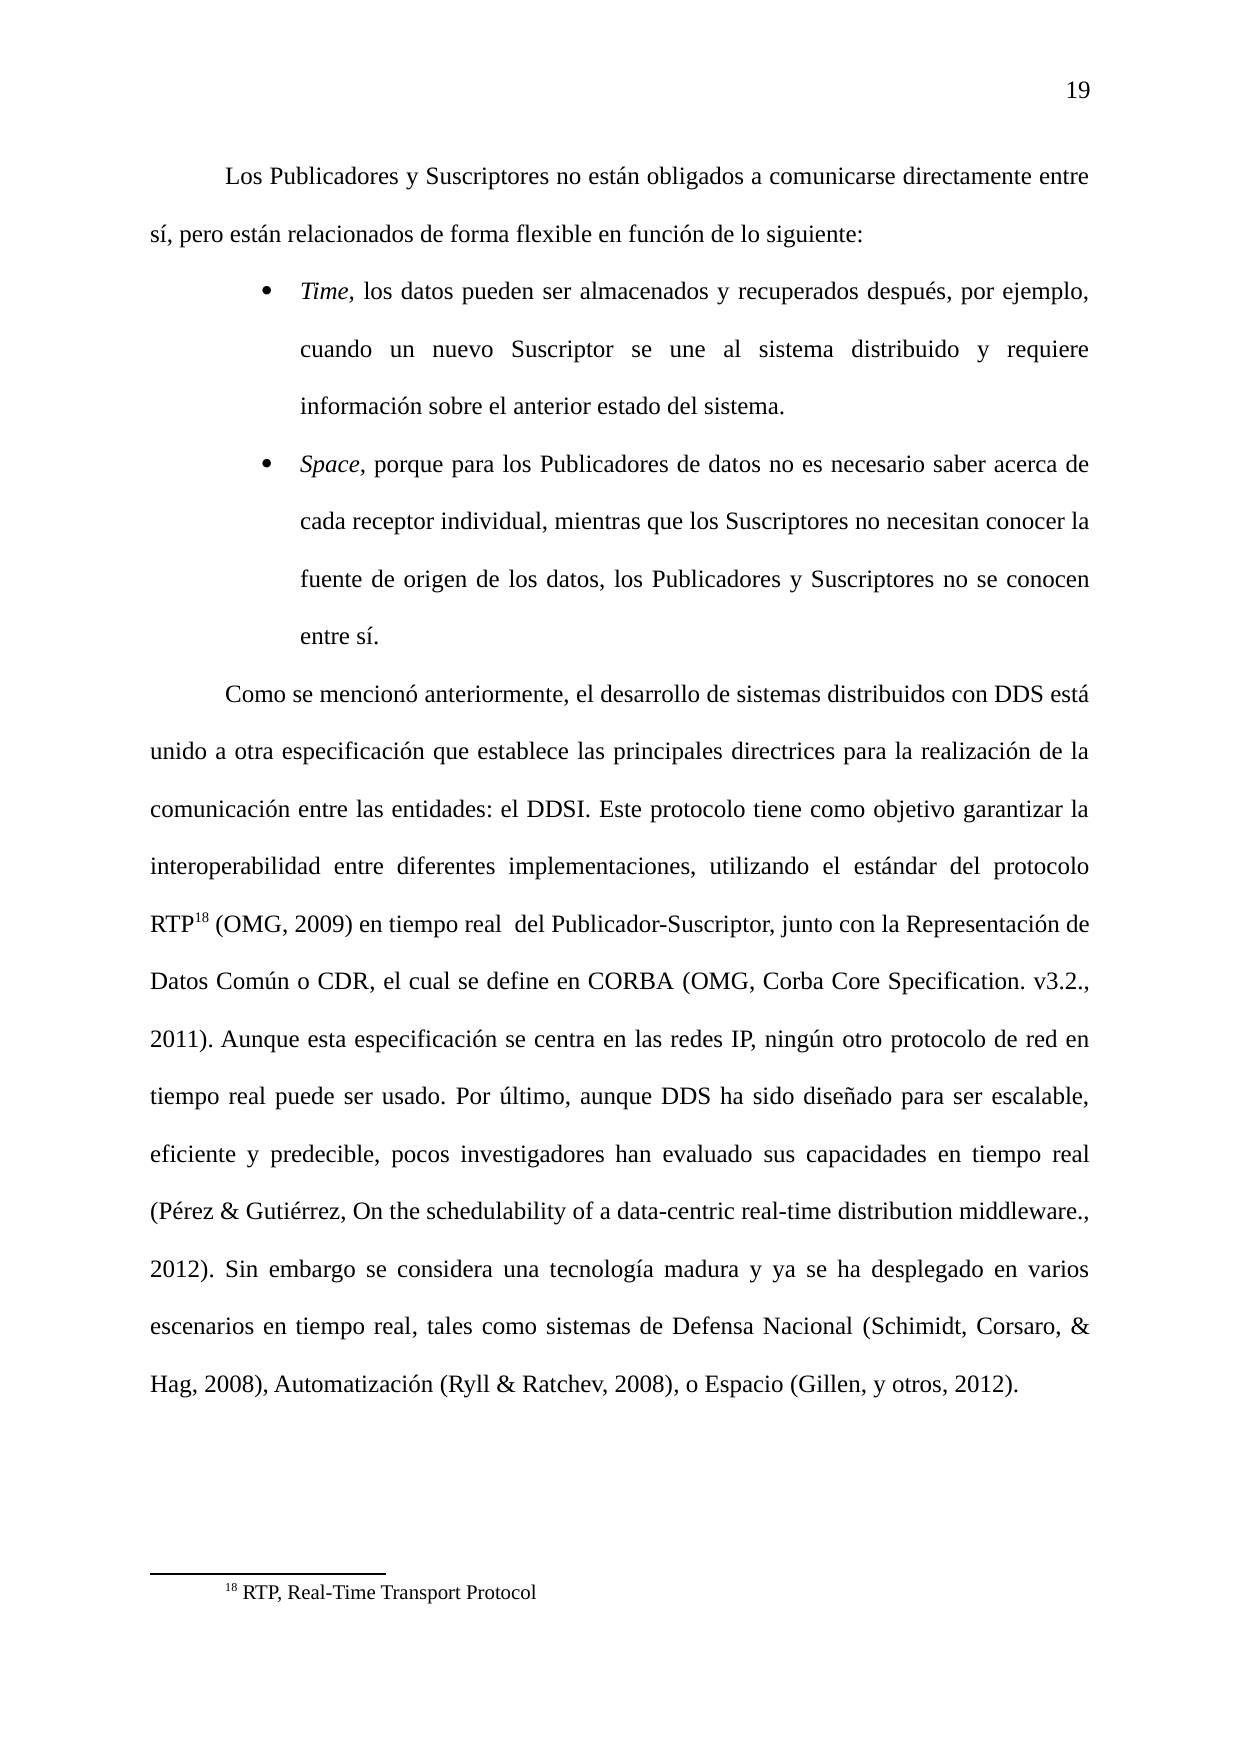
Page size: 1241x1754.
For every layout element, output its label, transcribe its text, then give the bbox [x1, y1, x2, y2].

text Los Publicadores y Suscriptores no están obligados a comunicarse directamente entre sí, pero están relacionados de forma flexible en función de lo siguiente: [150, 161, 1090, 247]
text Como se mencionó anteriormente, el desarrollo de sistemas distribuidos con DDS está unido a otra especificación que establece las principales directrices para la realización de la comunicación entre las entidades: el DDSI. Este protocolo tiene como objetivo garantizar la interoperabilidad entre diferentes implementaciones, utilizando el estándar del protocolo RTP en tiempo real del Publicador-Suscriptor, junto con la Representación de Datos Común o CDR, el cual se define en CORBA. Aunque esta especificación se centra en las redes IP, ningún otro protocolo de red en tiempo real puede ser usado. Por último, aunque DDS ha sido diseñado para ser escalable, eficiente y predecible, pocos investigadores han evaluado sus capacidades en tiempo real. Sin embargo se considera una tecnología madura y ya se ha desplegado en varios escenarios en tiempo real, tales como sistemas de Defensa Nacional, Automatización, o Espacio. [150, 679, 1090, 1397]
list Space, porque para los Publicadores de datos no es necesario saber acerca de cada receptor individual, mientras que los Suscriptores no necesitan conocer la fuente de origen de los datos, los Publicadores y Suscriptores no se conocen entre sí. [262, 449, 1090, 650]
list Time, los datos pueden ser almacenados y recuperados después, por ejemplo, cuando un nuevo Suscriptor se une al sistema distribuido y requiere información sobre el anterior estado del sistema. [262, 276, 1090, 420]
